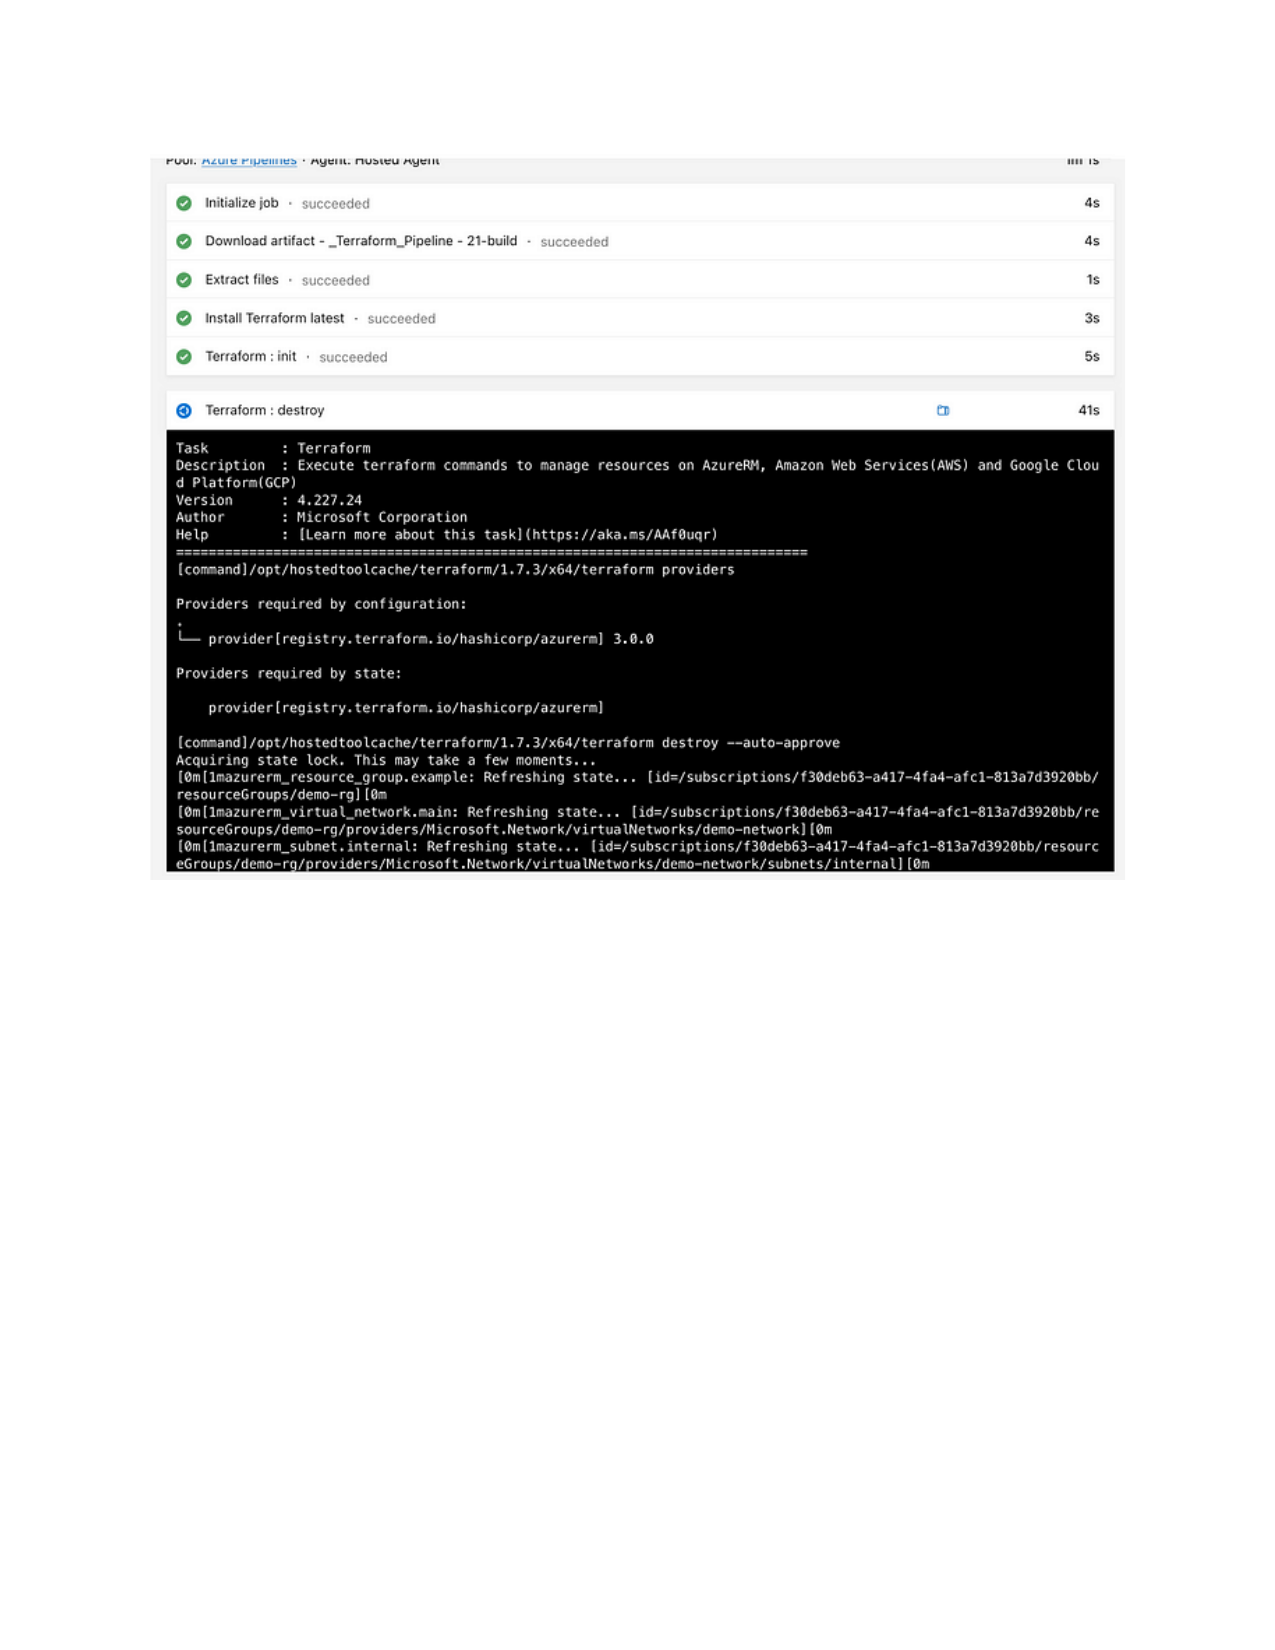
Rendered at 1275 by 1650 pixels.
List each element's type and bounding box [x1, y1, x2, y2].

picture [150, 150, 1125, 880]
